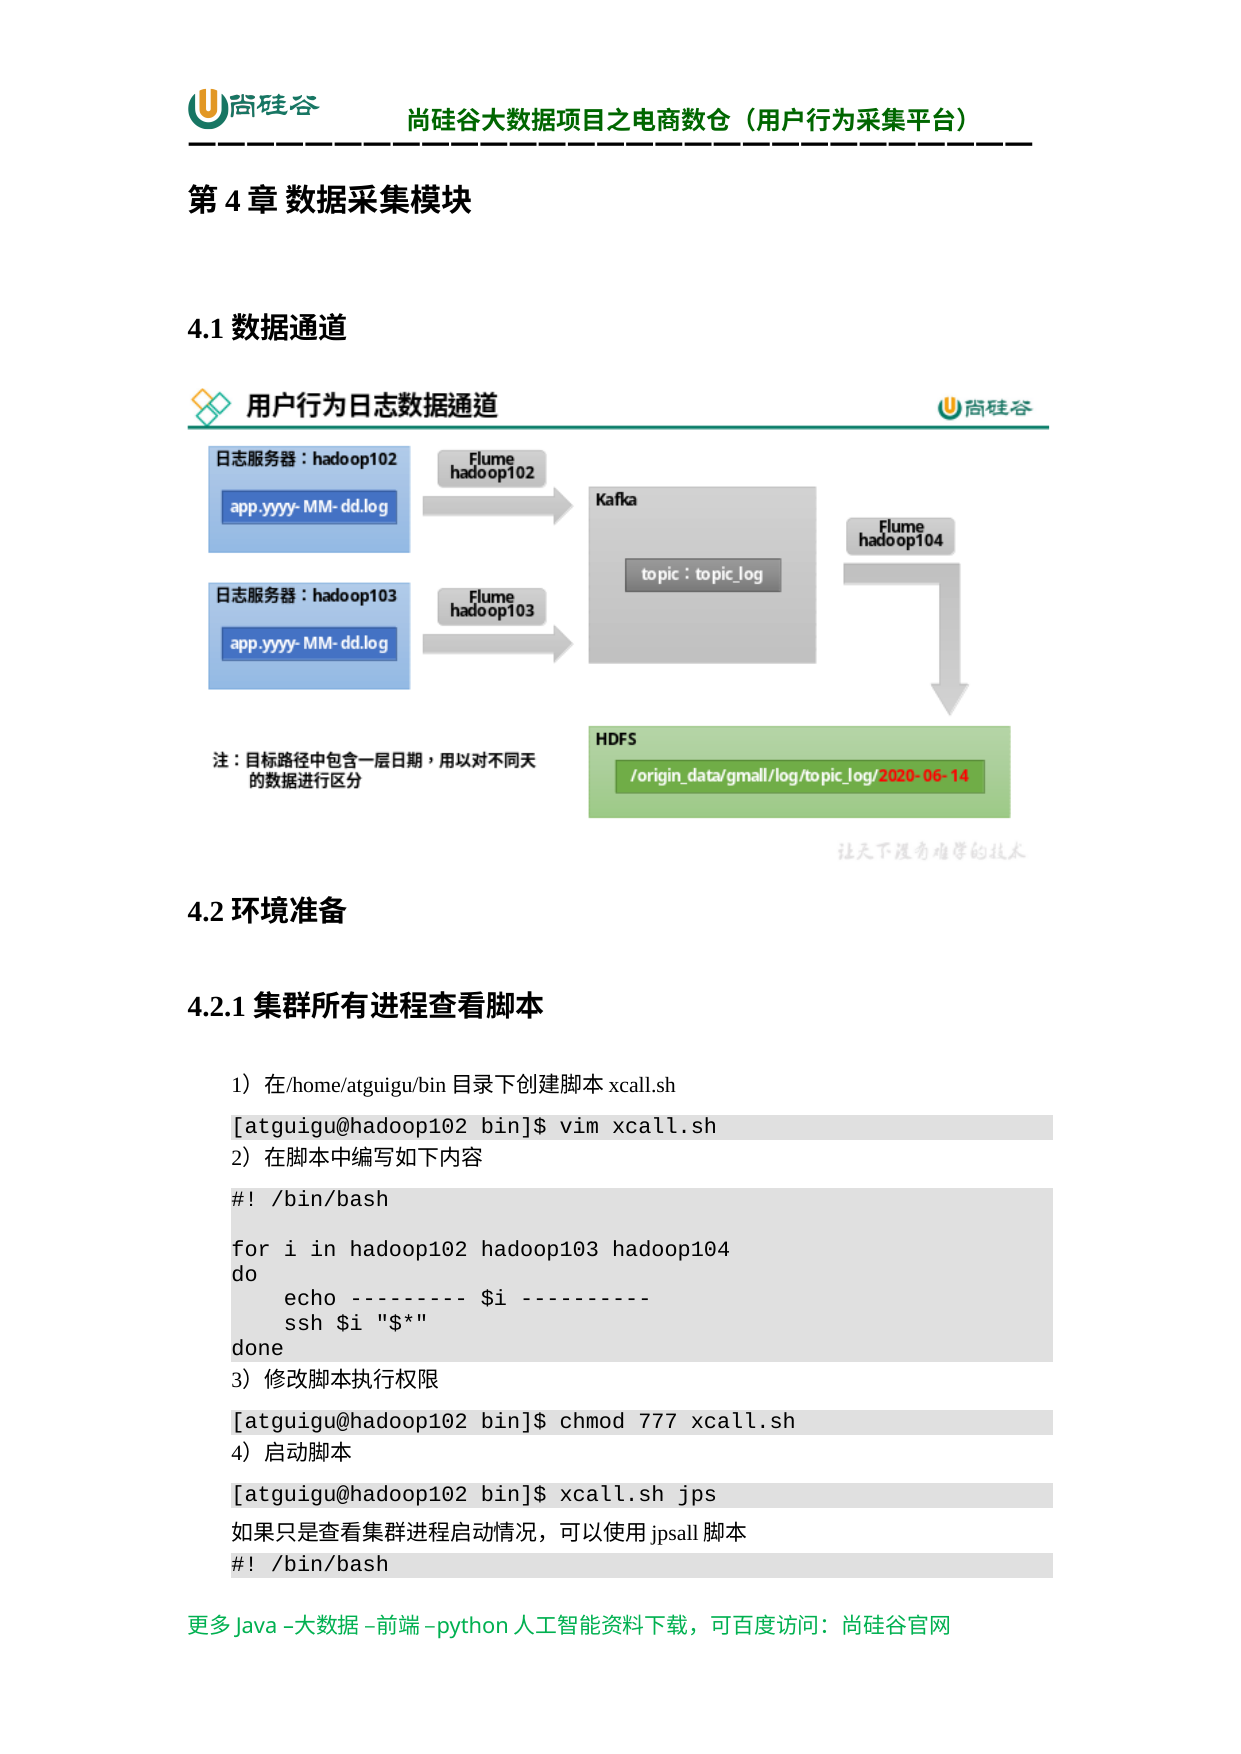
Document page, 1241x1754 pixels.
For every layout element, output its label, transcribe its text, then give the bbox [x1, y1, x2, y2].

text #! /bin/bash [231, 1188, 1053, 1213]
subtitle 4.2 环境准备 [187, 876, 1053, 941]
text for i in hadoop102 hadoop103 hadoop104 [231, 1238, 1053, 1263]
text [atguigu@hadoop102 bin]$ xcall.sh jps [231, 1483, 1053, 1508]
text ssh $i "$*" [231, 1312, 1053, 1337]
subtitle 第4章 数据采集模块 [187, 165, 1053, 230]
text #! /bin/bash [231, 1553, 1053, 1578]
text done [231, 1337, 1053, 1362]
text [atguigu@hadoop102 bin]$ chmod 777 xcall.sh [231, 1410, 1053, 1435]
text do [231, 1263, 1053, 1287]
text 4）启动脚本 [187, 1435, 1053, 1467]
text [atguigu@hadoop102 bin]$ vim xcall.sh [231, 1115, 1053, 1140]
text 如果只是查看集群进程启动情况，可以使用jpsall脚本 [187, 1514, 1053, 1547]
subtitle 4.1 数据通道 [187, 293, 1053, 358]
subtitle 4.2.1 集群所有进程查看脚本 [187, 971, 1053, 1036]
text 1）在/home/atguigu/bin目录下创建脚本xcall.sh [187, 1067, 1053, 1099]
text 2）在脚本中编写如下内容 [187, 1140, 1053, 1172]
text 3）修改脚本执行权限 [187, 1362, 1053, 1394]
text echo --------- $i ---------- [231, 1287, 1053, 1312]
